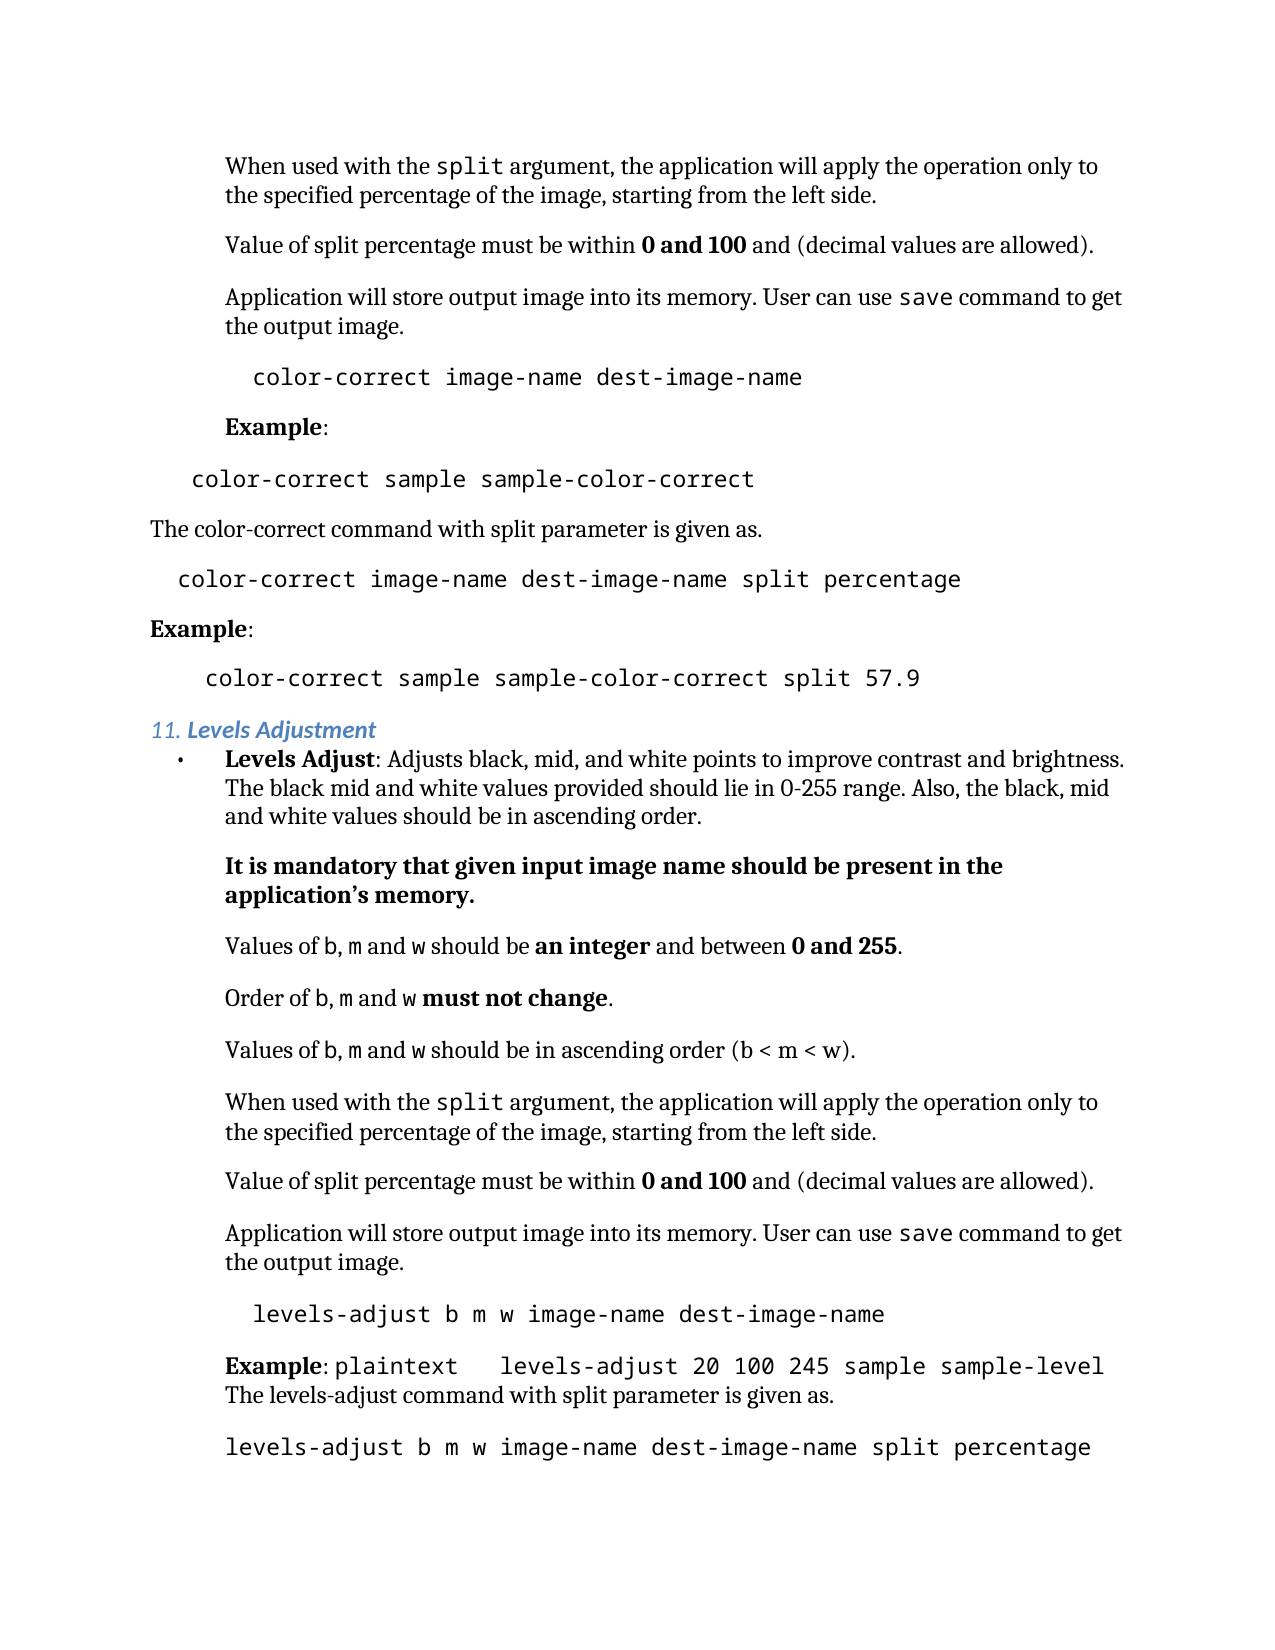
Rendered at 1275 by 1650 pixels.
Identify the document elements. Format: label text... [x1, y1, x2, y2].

text color-correct sample sample-color-correct split 57.9 [150, 662, 1125, 693]
list Levels Adjust: Adjusts black, mid, and white points to improve contrast and brightness. The black mid and white values provided should lie in 0-255 range. Also, the black, mid and white values should be in ascending order. [175, 745, 1125, 831]
text The color-correct command with split parameter is given as. [150, 515, 1125, 544]
text color-correct sample sample-color-correct [150, 463, 1125, 494]
list Example: plaintext levels-adjust 20 100 245 sample sample-level The levels-adjust command with split parameter is given as. [175, 1350, 1125, 1410]
list Application will store output image into its memory. User can use save command to get the output image. [175, 1217, 1125, 1277]
list Value of split percentage must be within 0 and 100 and (decimal values are allowed). [175, 1167, 1125, 1196]
list Order of b, m and w must not change. [175, 982, 1125, 1013]
list levels-adjust b m w image-name dest-image-name [175, 1298, 1125, 1329]
list Value of split percentage must be within 0 and 100 and (decimal values are allowed). [175, 231, 1125, 259]
list It is mandatory that given input image name should be present in the application’s memory. [175, 852, 1125, 909]
text color-correct image-name dest-image-name split percentage [150, 562, 1125, 594]
list When used with the split argument, the application will apply the operation only to the specified percentage of the image, starting from the left side. [175, 150, 1125, 210]
list When used with the split argument, the application will apply the operation only to the specified percentage of the image, starting from the left side. [175, 1086, 1125, 1146]
list Values of b, m and w should be in ascending order (b < m < w). [175, 1034, 1125, 1066]
list Example: [175, 413, 1125, 442]
list color-correct image-name dest-image-name [175, 361, 1125, 392]
list levels-adjust b m w image-name dest-image-name split percentage [175, 1431, 1125, 1462]
subtitle 11. Levels Adjustment [150, 714, 1125, 745]
list Values of b, m and w should be an integer and between 0 and 255. [175, 930, 1125, 961]
list Application will store output image into its memory. User can use save command to get the output image. [175, 280, 1125, 340]
text Example: [150, 614, 1125, 643]
